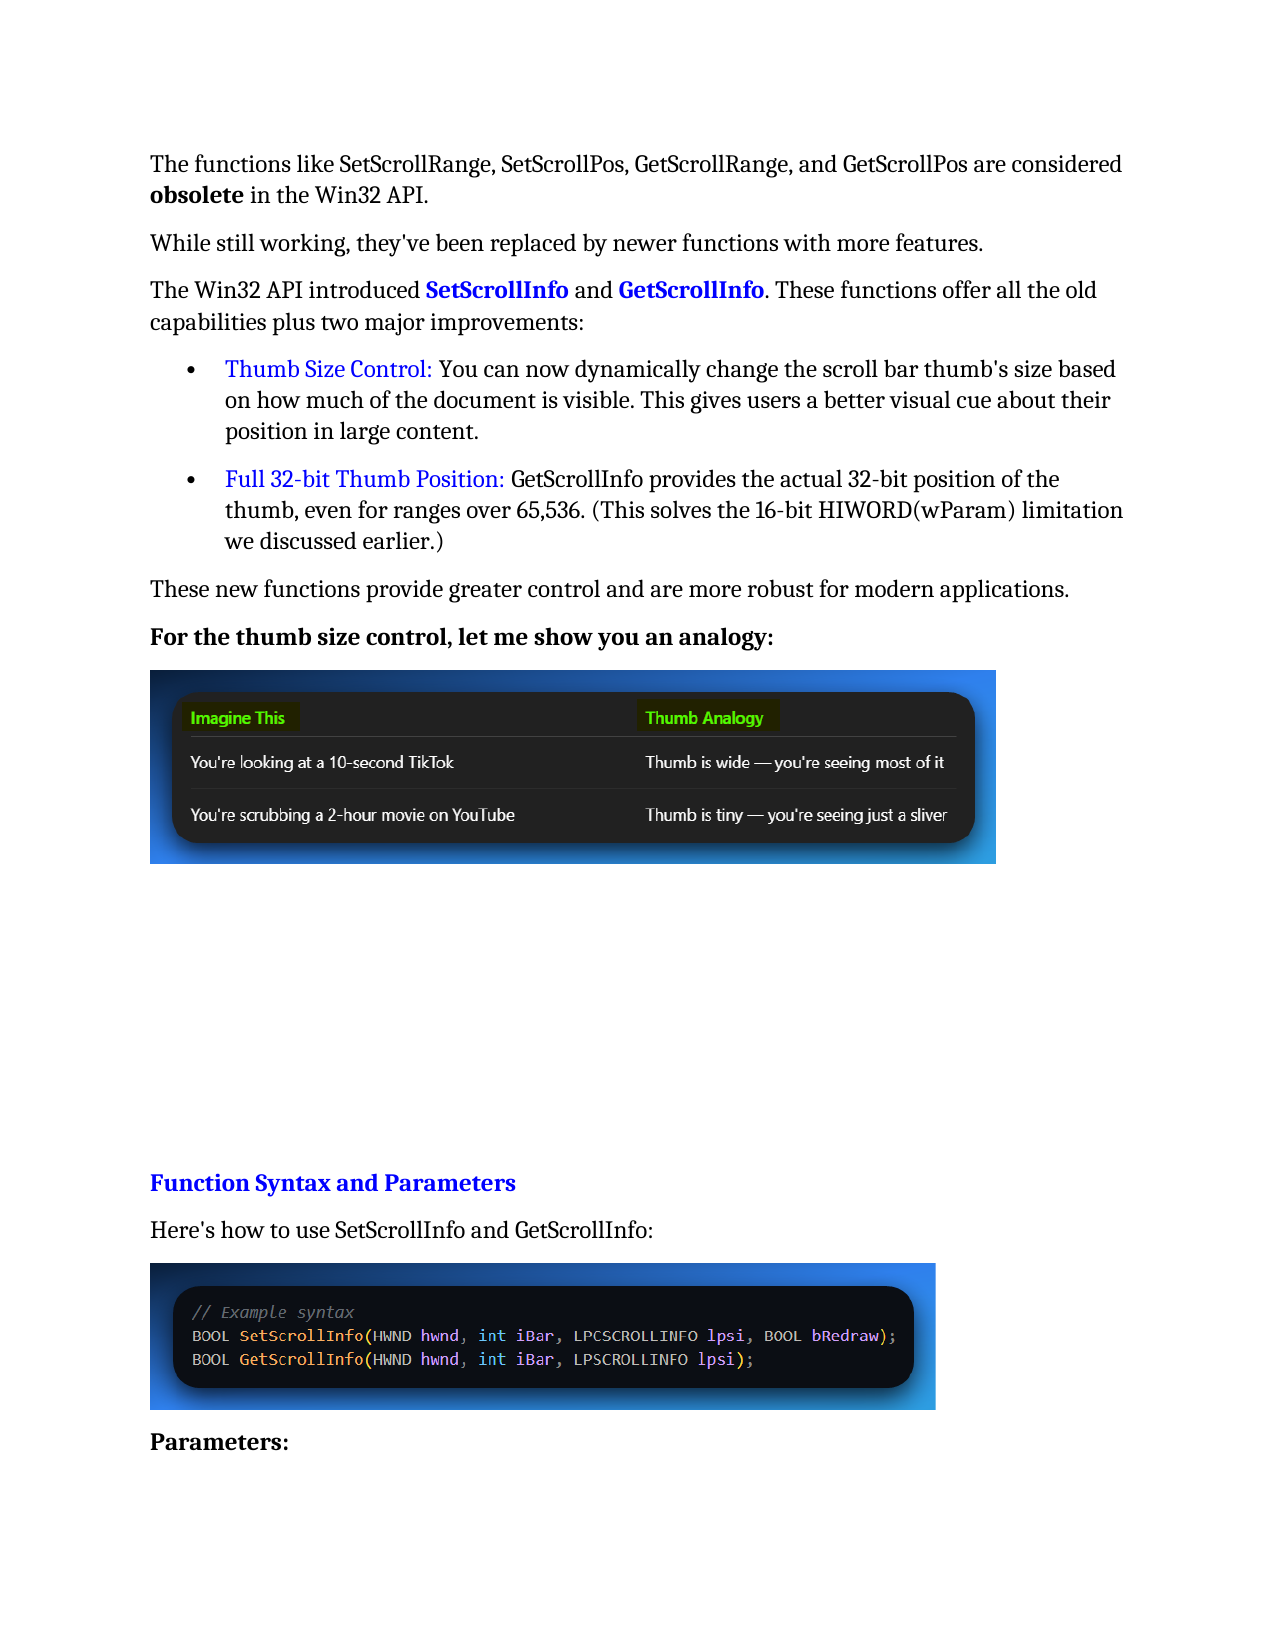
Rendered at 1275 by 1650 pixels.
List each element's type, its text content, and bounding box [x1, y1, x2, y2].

picture [150, 670, 996, 864]
text While still working, they've been replaced by newer functions with more features. [150, 229, 1125, 257]
text The functions like SetScrollRange, SetScrollPos, GetScrollRange, and GetScrollPos are considered obsolete in the Win32 API. [150, 150, 1125, 210]
picture [150, 1263, 936, 1410]
text Here's how to use SetScrollInfo and GetScrollInfo: [150, 1216, 1125, 1245]
text Function Syntax and Parameters [150, 1168, 1125, 1197]
text For the thumb size control, let me show you an analogy: [150, 622, 1125, 651]
text These new functions provide greater control and are more robust for modern applications. [150, 575, 1125, 603]
text The Win32 API introduced SetScrollInfo and GetScrollInfo. These functions offer all the old capabilities plus two major improvements: [150, 276, 1125, 336]
list Thumb Size Control: You can now dynamically change the scroll bar thumb's size based on how much of the document is visible. This gives users a better visual cue about their position in large content. [187, 355, 1125, 446]
list Full 32-bit Thumb Position: GetScrollInfo provides the actual 32-bit position of the thumb, even for ranges over 65,536. (This solves the 16-bit HIWORD(wParam) limitation we discussed earlier.) [187, 465, 1125, 556]
text Parameters: [150, 1428, 1125, 1457]
